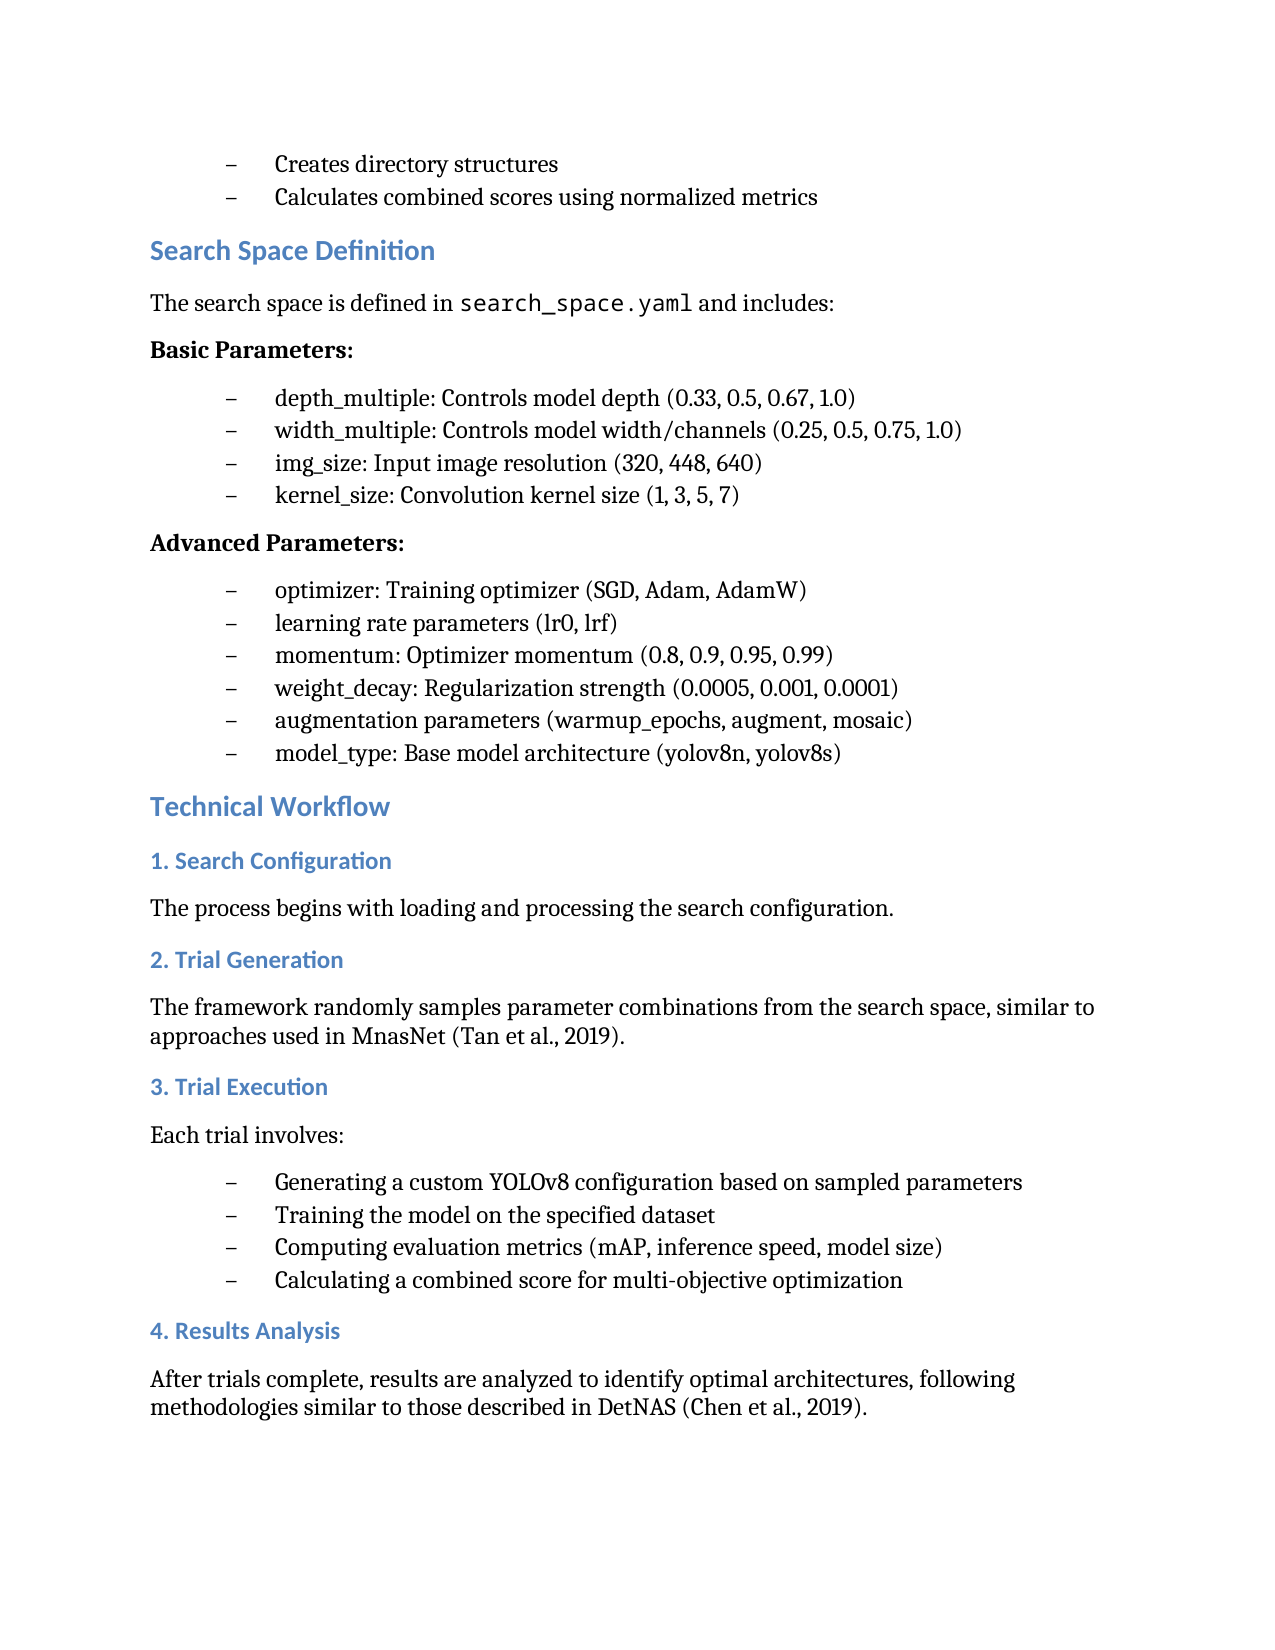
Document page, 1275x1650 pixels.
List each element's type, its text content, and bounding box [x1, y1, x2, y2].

list Calculates combined scores using normalized metrics [225, 182, 1125, 211]
text The search space is defined in search_space.yaml and includes: [150, 286, 1125, 318]
text After trials complete, results are analyzed to identify optimal architectures, following methodologies similar to those described in DetNAS (Chen et al., 2019). [150, 1364, 1125, 1422]
list Creates directory structures [225, 150, 1125, 179]
text Basic Parameters: [150, 336, 1125, 365]
list weight_decay: Regularization strength (0.0005, 0.001, 0.0001) [225, 674, 1125, 703]
list augmentation parameters (warmup_epochs, augment, mosaic) [225, 706, 1125, 735]
list model_type: Base model architecture (yolov8n, yolov8s) [225, 739, 1125, 768]
list depth_multiple: Controls model depth (0.33, 0.5, 0.67, 1.0) [225, 384, 1125, 413]
list img_size: Input image resolution (320, 448, 640) [225, 449, 1125, 478]
list kernel_size: Convolution kernel size (1, 3, 5, 7) [225, 481, 1125, 510]
list Computing evaluation metrics (mAP, inference speed, model size) [225, 1233, 1125, 1262]
list momentum: Optimizer momentum (0.8, 0.9, 0.95, 0.99) [225, 641, 1125, 670]
text Advanced Parameters: [150, 529, 1125, 558]
list learning rate parameters (lr0, lrf) [225, 609, 1125, 638]
list Training the model on the specified dataset [225, 1201, 1125, 1229]
list Generating a custom YOLOv8 configuration based on sampled parameters [225, 1168, 1125, 1197]
text Each trial involves: [150, 1121, 1125, 1149]
list optimizer: Training optimizer (SGD, Adam, AdamW) [225, 576, 1125, 605]
subtitle 1. Search Configuration [150, 845, 1125, 876]
subtitle Search Space Definition [150, 232, 1125, 268]
subtitle 2. Trial Generation [150, 944, 1125, 974]
list Calculating a combined score for multi-objective optimization [225, 1266, 1125, 1294]
list width_multiple: Controls model width/channels (0.25, 0.5, 0.75, 1.0) [225, 416, 1125, 445]
subtitle Technical Workflow [150, 788, 1125, 824]
subtitle 3. Trial Execution [150, 1071, 1125, 1102]
text The process begins with loading and processing the search configuration. [150, 894, 1125, 923]
text The framework randomly samples parameter combinations from the search space, similar to approaches used in MnasNet (Tan et al., 2019). [150, 993, 1125, 1051]
subtitle 4. Results Analysis [150, 1315, 1125, 1346]
